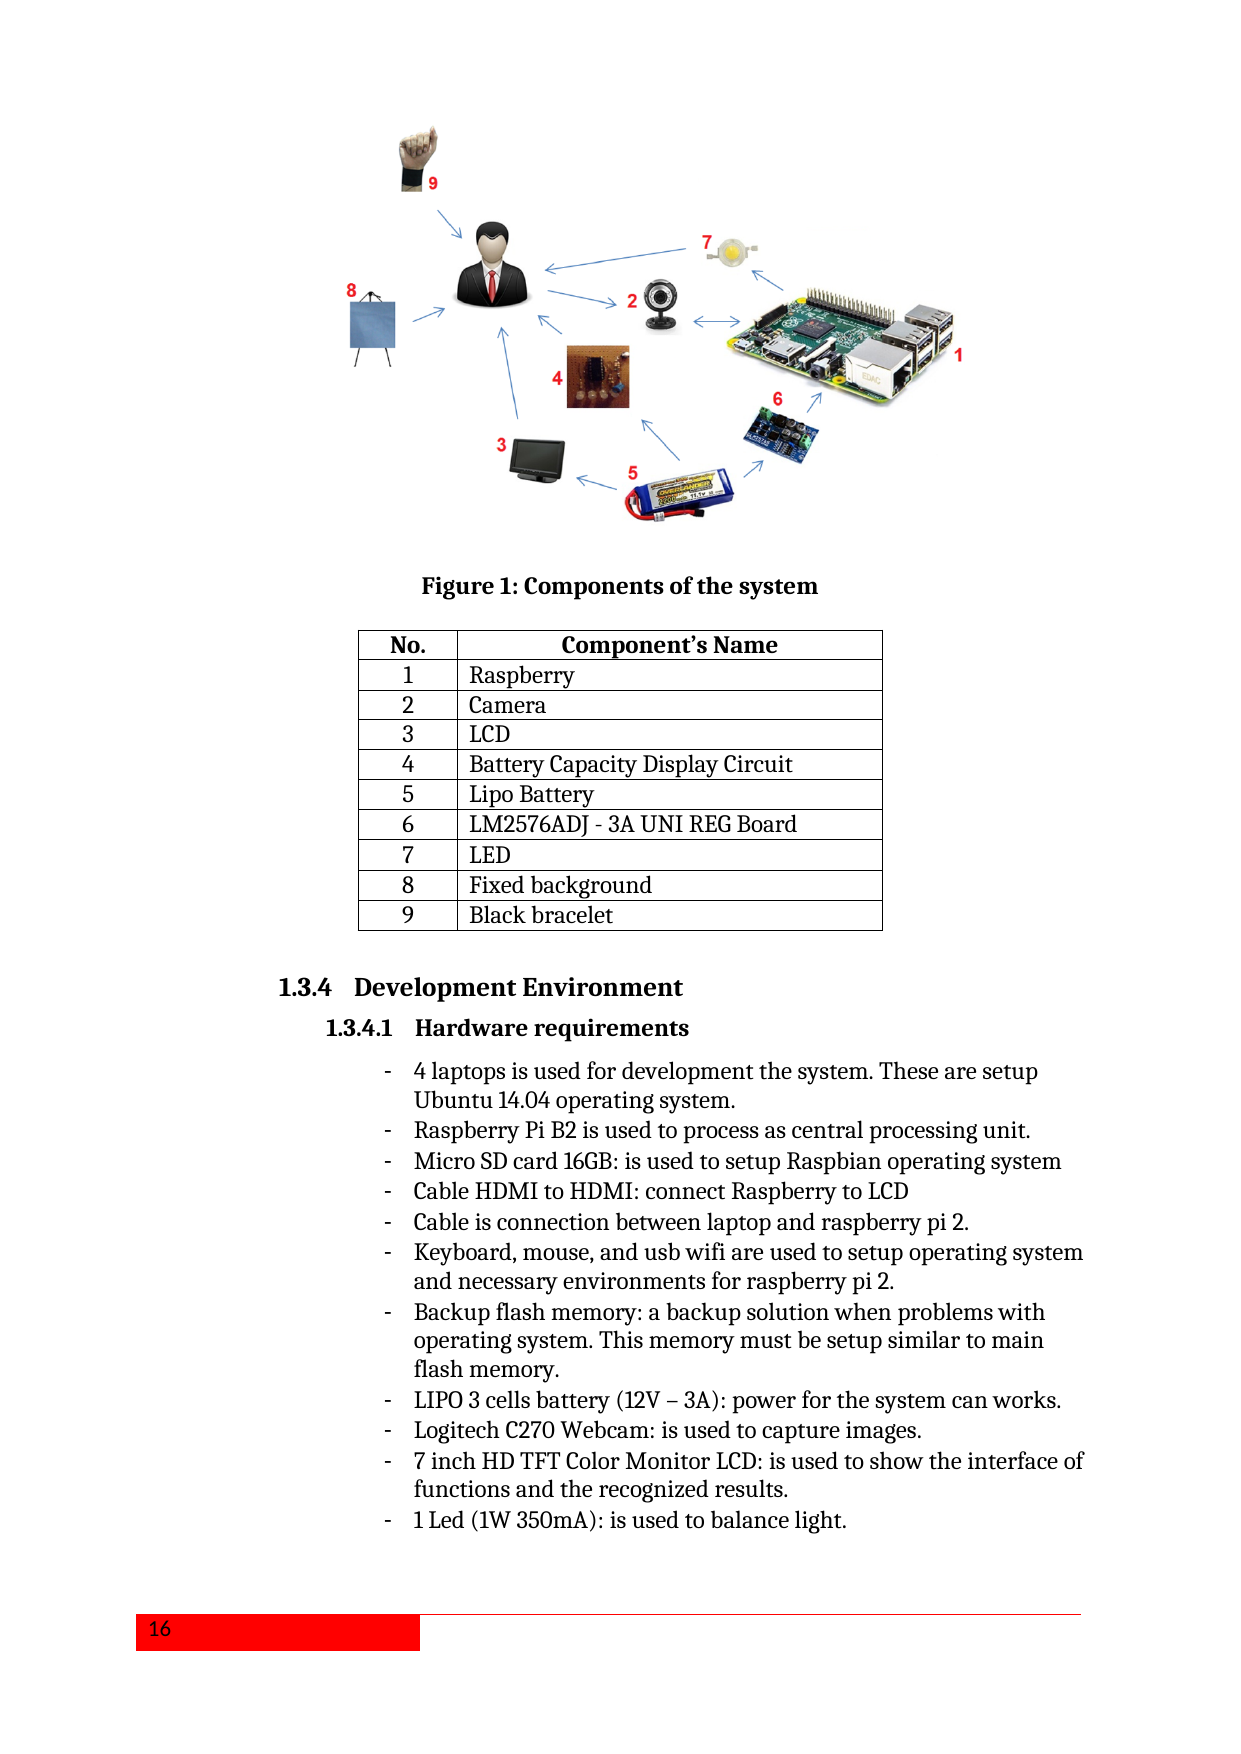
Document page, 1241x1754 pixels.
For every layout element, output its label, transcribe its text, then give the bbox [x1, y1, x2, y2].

table_cell 6 [359, 810, 457, 839]
table_cell LCD [458, 720, 882, 749]
table_cell LM2576ADJ - 3A UNI REG Board [458, 810, 882, 839]
list Figure 1: Components of the system [148, 572, 1092, 601]
list Backup flash memory: a backup solution when problems with operating system. This memory must be setup similar to main flash memory. [384, 1296, 1092, 1384]
list LIPO 3 cells battery (12V – 3A): power for the system can works. [384, 1384, 1092, 1414]
table_cell Black bracelet [458, 901, 882, 930]
list 4 laptops is used for development the system. These are setup Ubuntu 14.04 operating system. [384, 1055, 1092, 1114]
list Keyboard, mouse, and usb wifi are used to setup operating system and necessary environments for raspberry pi 2. [384, 1236, 1092, 1296]
table_cell Battery Capacity Display Circuit [458, 750, 882, 779]
list Micro SD card 16GB: is used to setup Raspbian operating system [384, 1145, 1092, 1175]
list Cable HDMI to HDMI: connect Raspberry to LCD [384, 1175, 1092, 1206]
list 1 Led (1W 350mA): is used to balance light. [384, 1504, 1092, 1534]
table_cell LED [458, 840, 882, 869]
subtitle Development Environment [279, 972, 1092, 1003]
picture [323, 118, 991, 547]
table_cell 8 [359, 871, 457, 900]
list 7 inch HD TFT Color Monitor LCD: is used to show the interface of functions and the recognized results. [384, 1445, 1092, 1504]
table_cell 5 [359, 780, 457, 809]
table_cell 3 [359, 720, 457, 749]
table_header Component’s Name [458, 631, 882, 659]
table_cell 4 [359, 750, 457, 779]
table_cell Lipo Battery [458, 780, 882, 809]
table_cell Fixed background [458, 871, 882, 900]
subtitle Hardware requirements [326, 1014, 1092, 1043]
table_cell 2 [359, 691, 457, 719]
table_cell Raspberry [458, 660, 882, 689]
list Logitech C270 Webcam: is used to capture images. [384, 1414, 1092, 1445]
table_header No. [359, 631, 457, 659]
list Cable is connection between laptop and raspberry pi 2. [384, 1206, 1092, 1236]
table_cell Camera [458, 691, 882, 719]
table_cell 7 [359, 840, 457, 869]
table_cell 1 [359, 660, 457, 689]
table_cell 9 [359, 901, 457, 930]
list Raspberry Pi B2 is used to process as central processing unit. [384, 1114, 1092, 1145]
